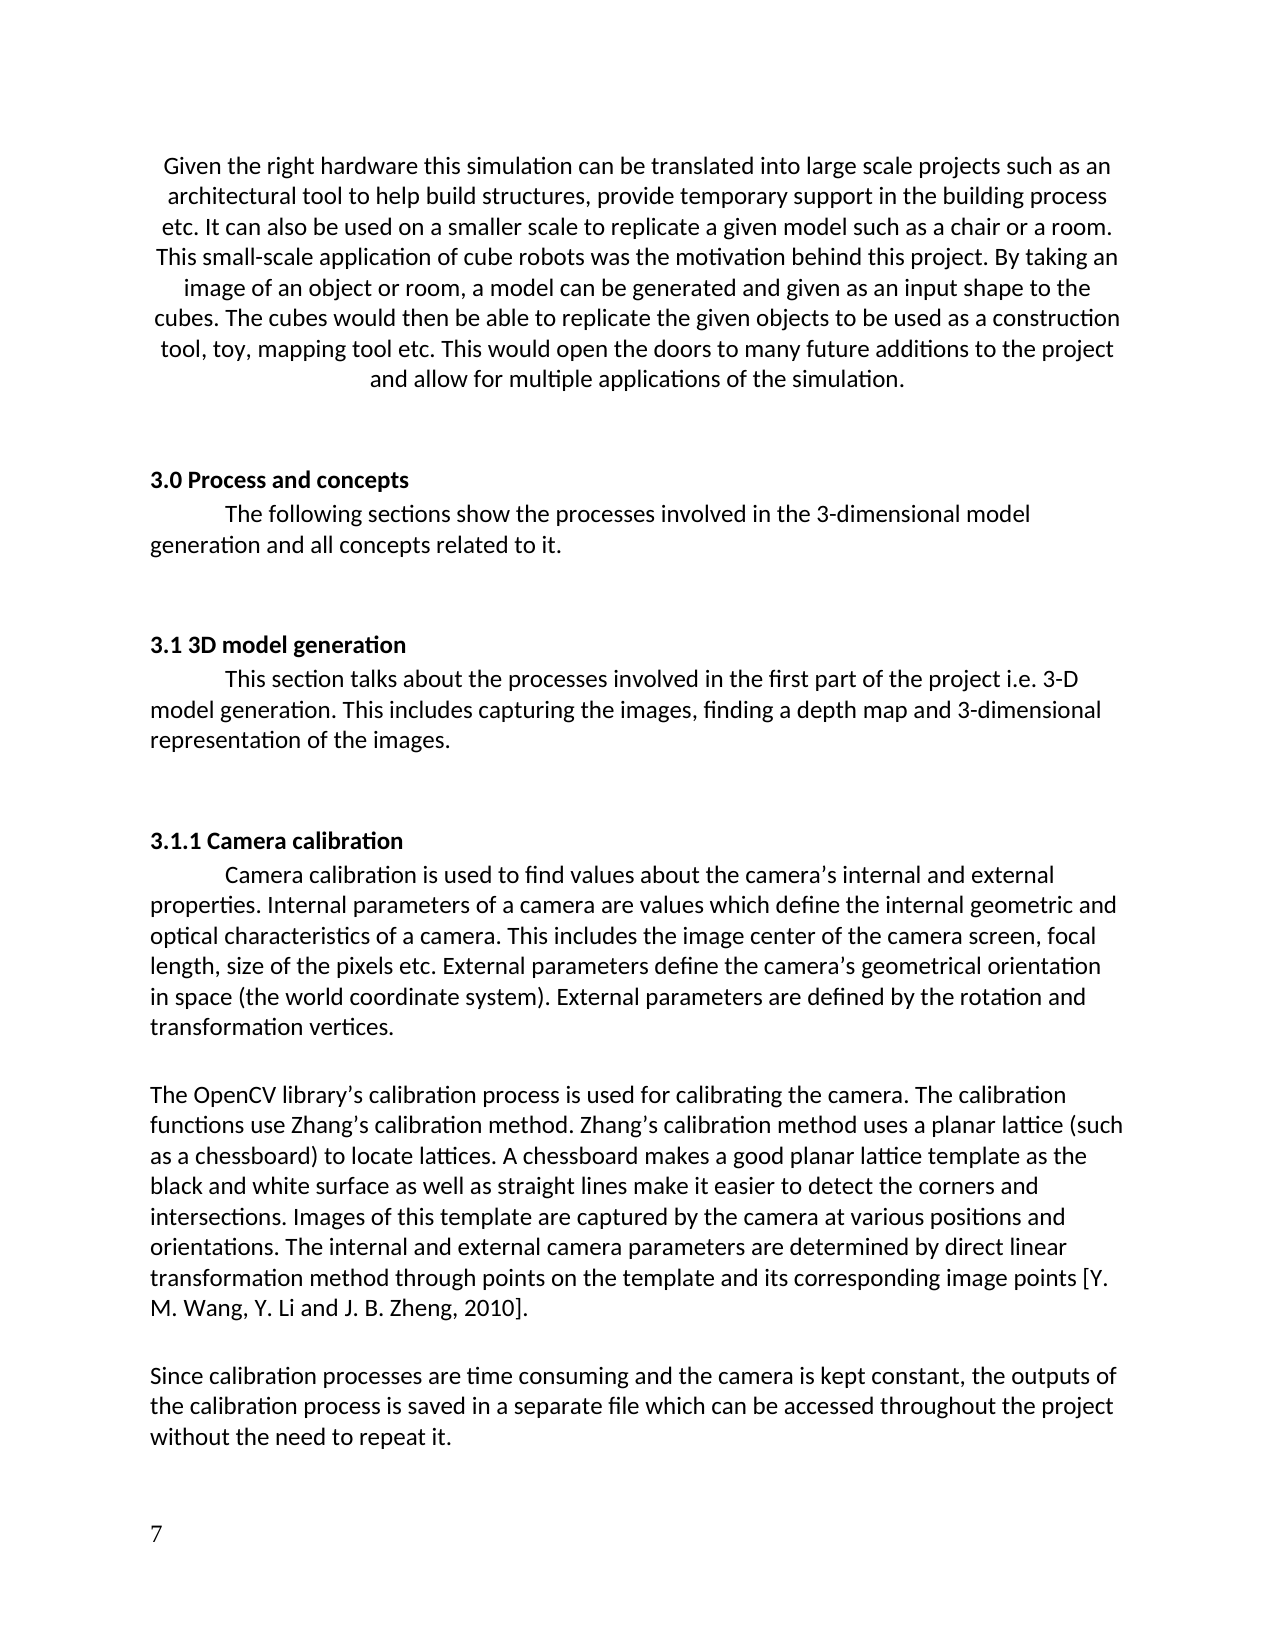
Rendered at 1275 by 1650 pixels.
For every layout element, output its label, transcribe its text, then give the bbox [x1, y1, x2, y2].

text Camera calibration is used to find values about the camera’s internal and external properties. Internal parameters of a camera are values which define the internal geometric and optical characteristics of a camera. This includes the image center of the camera screen, focal length, size of the pixels etc. External parameters define the camera’s geometrical orientation in space (the world coordinate system). External parameters are defined by the rotation and transformation vertices. [150, 859, 1125, 1042]
text 3.1 3D model generation [150, 630, 1125, 660]
text This section talks about the processes involved in the first part of the project i.e. 3-D model generation. This includes capturing the images, finding a depth map and 3-dimensional representation of the images. [150, 663, 1125, 755]
text The OpenCV library’s calibration process is used for calibrating the camera. The calibration functions use Zhang’s calibration method. Zhang’s calibration method uses a planar lattice (such as a chessboard) to locate lattices. A chessboard makes a good planar lattice template as the black and white surface as well as straight lines make it easier to detect the corners and intersections. Images of this template are captured by the camera at various positions and orientations. The internal and external camera parameters are determined by direct linear transformation method through points on the template and its corresponding image points [Y. M. Wang, Y. Li and J. B. Zheng, 2010]. [150, 1079, 1125, 1323]
text 3.1.1 Camera calibration [150, 825, 1125, 856]
text Given the right hardware this simulation can be translated into large scale projects such as an architectural tool to help build structures, provide temporary support in the building process etc. It can also be used on a smaller scale to replicate a given model such as a chair or a room. This small-scale application of cube robots was the motivation behind this project. By taking an image of an object or room, a model can be generated and given as an input shape to the cubes. The cubes would then be able to replicate the given objects to be used as a construction tool, toy, mapping tool etc. This would open the doors to many future additions to the project and allow for multiple applications of the simulation. [150, 150, 1125, 394]
text The following sections show the processes involved in the 3-dimensional model generation and all concepts related to it. [150, 498, 1125, 559]
text Since calibration processes are time consuming and the camera is kept constant, the outputs of the calibration process is saved in a separate file which can be accessed throughout the project without the need to repeat it. [150, 1360, 1125, 1451]
text 3.0 Process and concepts [150, 464, 1125, 495]
